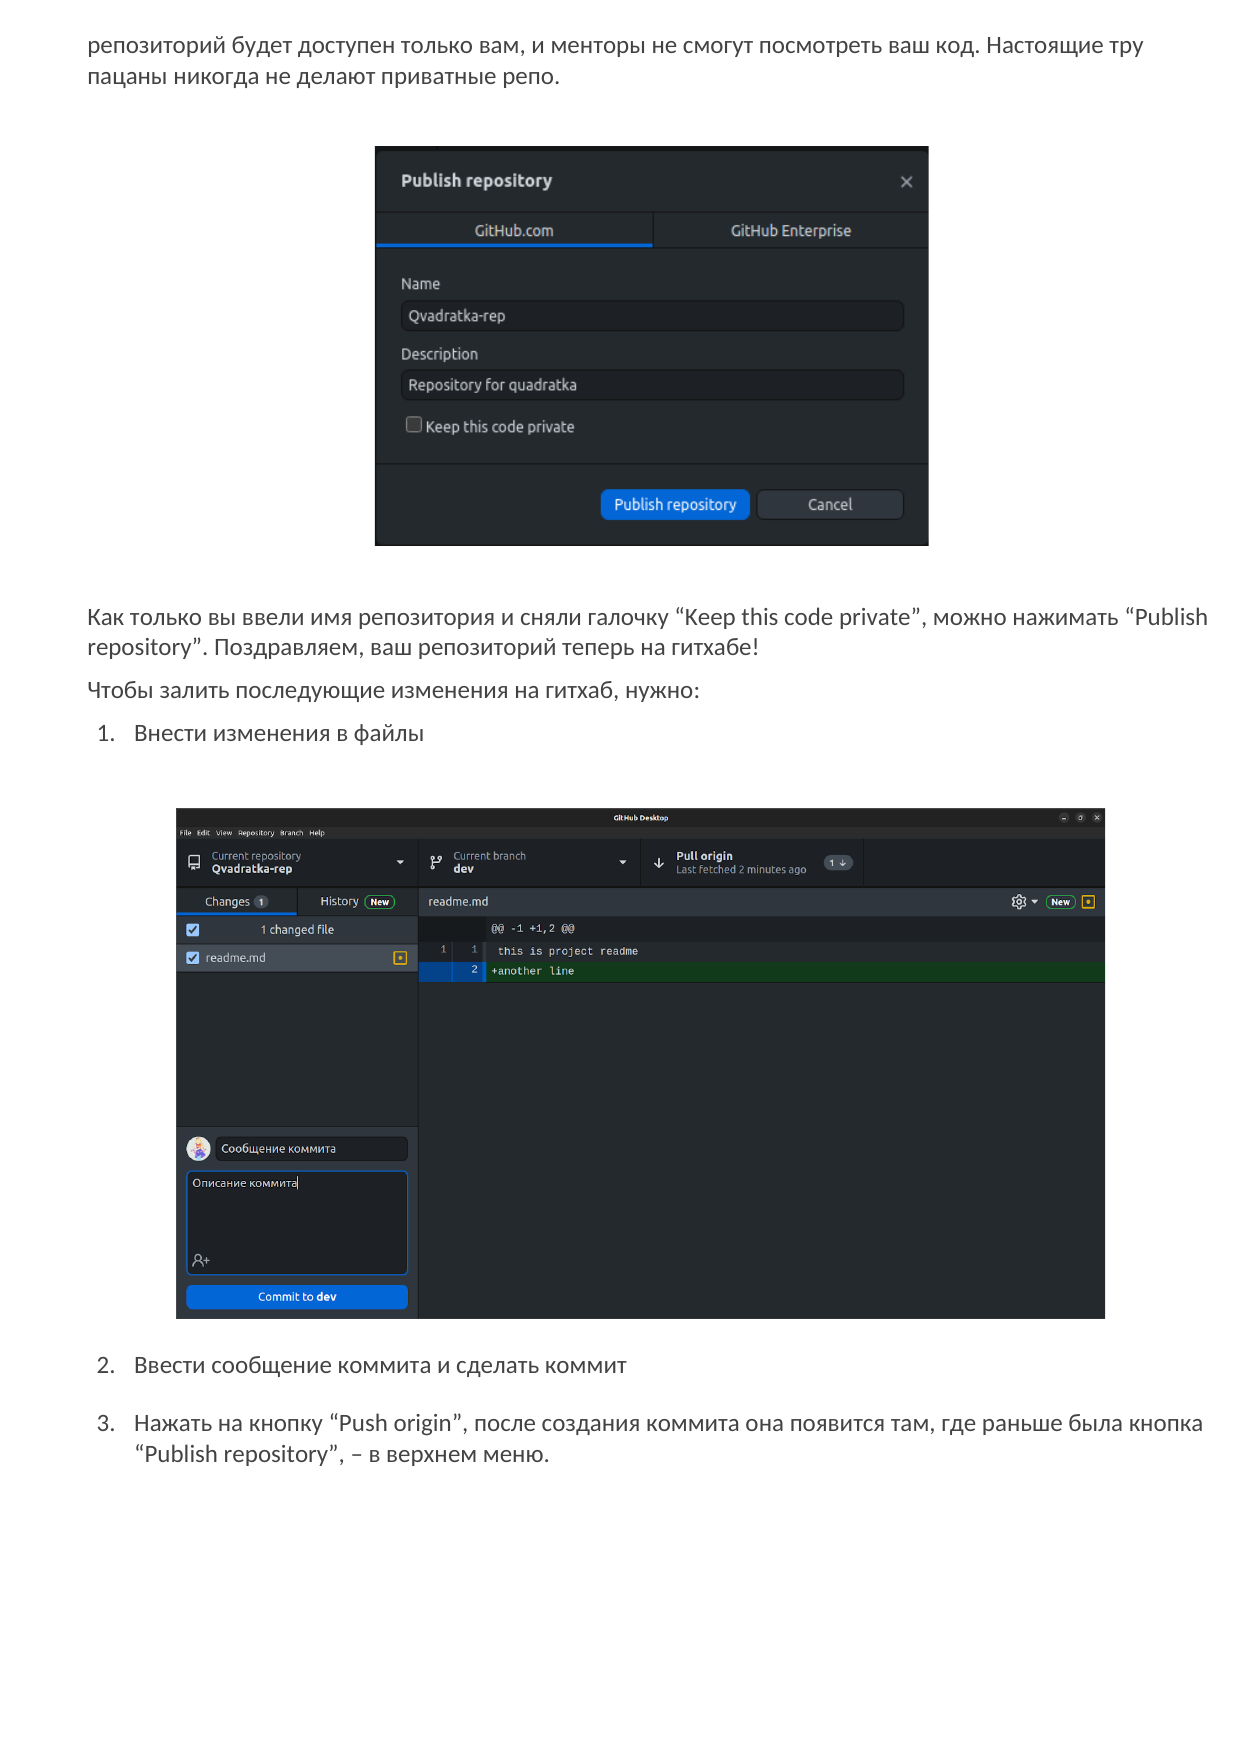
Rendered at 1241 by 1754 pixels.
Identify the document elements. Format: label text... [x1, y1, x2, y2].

list Нажать на кнопку “Push origin”, после создания коммита она появится там, где раньше была кнопка “Publish repository”, – в верхнем меню. [96, 1407, 1211, 1468]
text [87, 29, 1211, 91]
picture [176, 808, 1106, 1319]
picture [374, 146, 929, 546]
list Внести изменения в файлы [96, 717, 1211, 748]
text Как только вы ввели имя репозитория и сняли галочку “Keep this code private”, можно нажимать “Publish repository”. Поздравляем, ваш репозиторий теперь на гитхабе! [87, 601, 1211, 662]
text Чтобы залить последующие изменения на гитхаб, нужно: [87, 674, 1211, 705]
